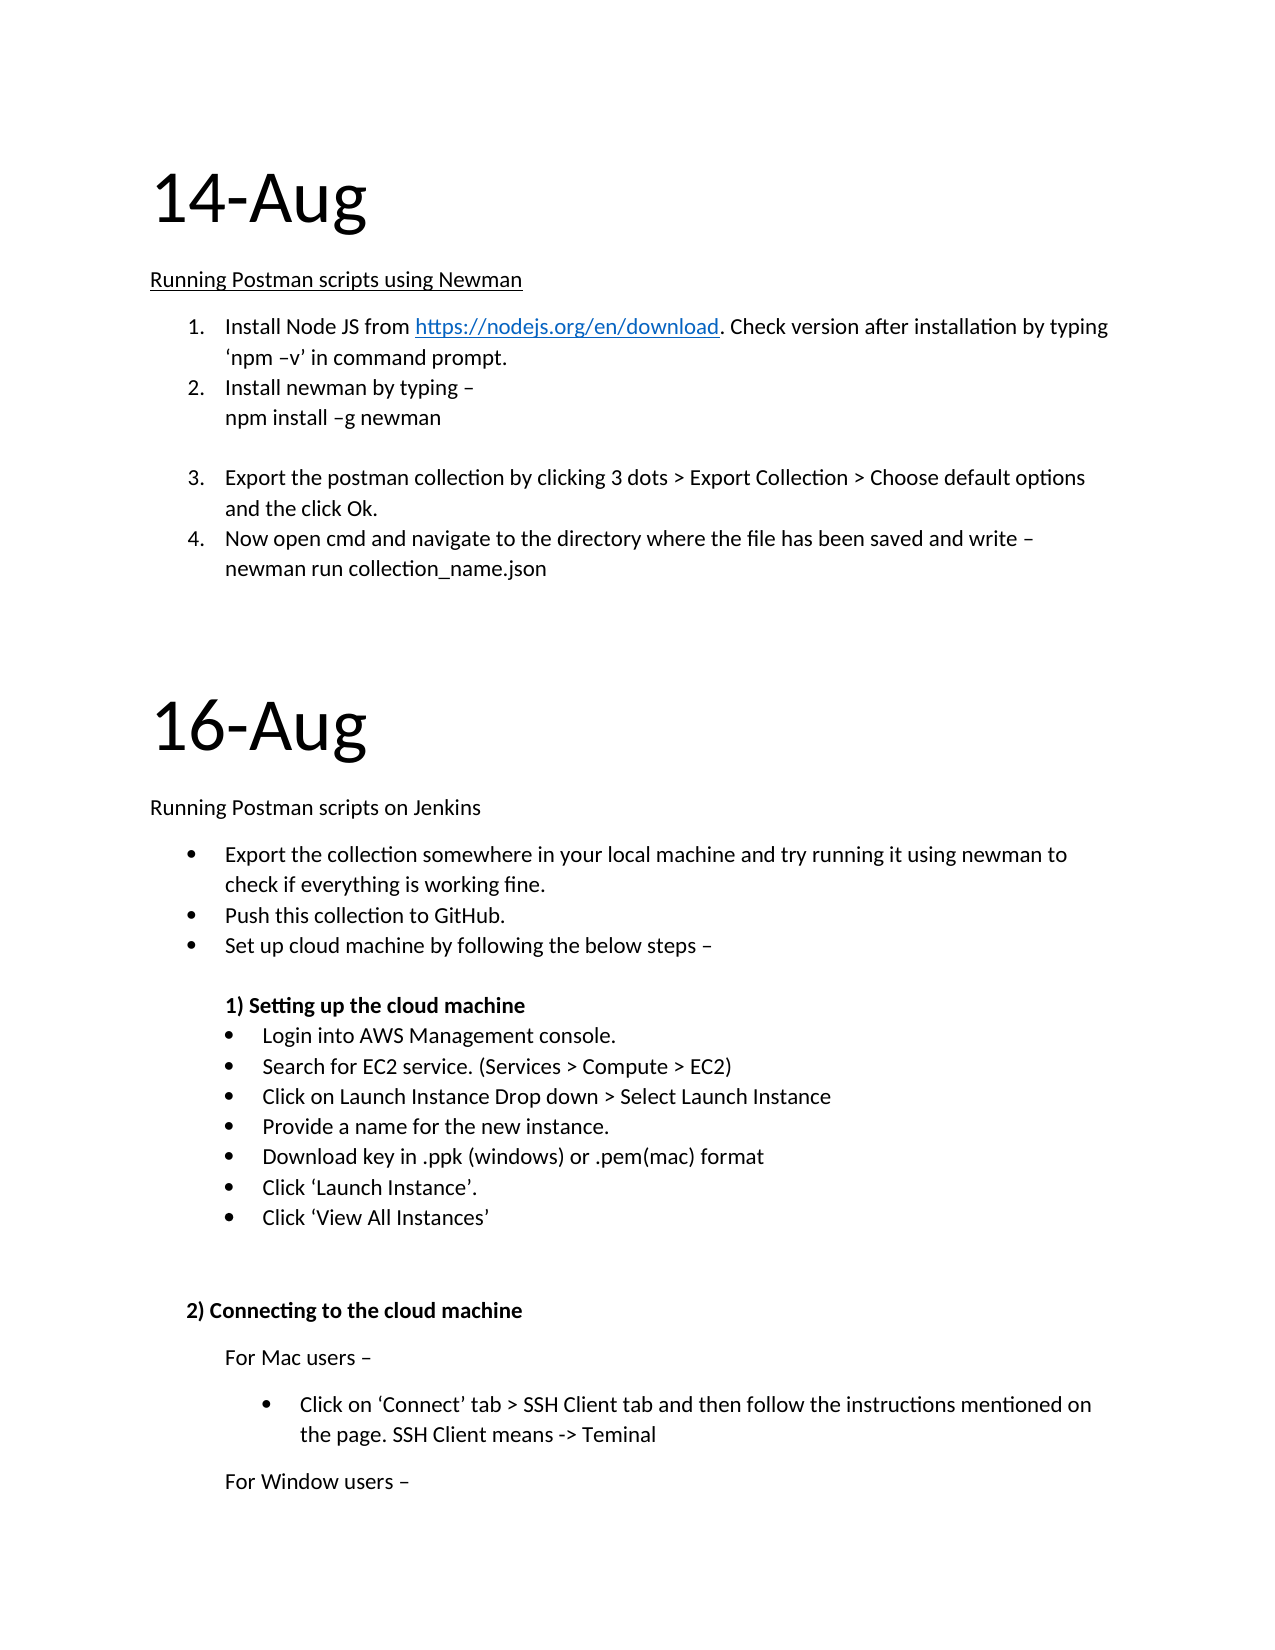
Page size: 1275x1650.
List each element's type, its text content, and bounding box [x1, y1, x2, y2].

list npm install –g newman [225, 403, 1125, 431]
list Now open cmd and navigate to the directory where the file has been saved and write – [187, 524, 1125, 552]
text For Window users – [150, 1467, 1125, 1495]
list Export the collection somewhere in your local machine and try running it using newman to check if everything is working fine. [187, 840, 1125, 898]
text 2) Connecting to the cloud machine [150, 1297, 1125, 1324]
list Install Node JS from https://nodejs.org/en/download. Check version after installation by typing ‘npm –v’ in command prompt. [187, 312, 1125, 371]
list Click on ‘Connect’ tab > SSH Client tab and then follow the instructions mentioned on the page. SSH Client means -> Teminal [262, 1390, 1125, 1448]
list Click ‘Launch Instance’. [225, 1173, 1125, 1201]
list Set up cloud machine by following the below steps – [187, 931, 1125, 959]
list Login into AWS Management console. [225, 1022, 1125, 1049]
text 14-Aug [150, 150, 1125, 242]
list newman run collection_name.json [225, 554, 1125, 582]
text Running Postman scripts on Jenkins [150, 793, 1125, 821]
list Download key in .ppk (windows) or .pem(mac) format [225, 1142, 1125, 1170]
list 1) Setting up the cloud machine [225, 991, 1125, 1019]
list Install newman by typing – [187, 373, 1125, 401]
list Search for EC2 service. (Services > Compute > EC2) [225, 1052, 1125, 1080]
text 16-Aug [150, 678, 1125, 769]
list Click on Launch Instance Drop down > Select Launch Instance [225, 1082, 1125, 1110]
list Click ‘View All Instances’ [225, 1203, 1125, 1231]
list Push this collection to GitHub. [187, 901, 1125, 929]
text For Mac users – [150, 1343, 1125, 1371]
list Provide a name for the new instance. [225, 1112, 1125, 1140]
list Export the postman collection by clicking 3 dots > Export Collection > Choose default options and the click Ok. [187, 463, 1125, 522]
text Running Postman scripts using Newman [150, 266, 1125, 293]
